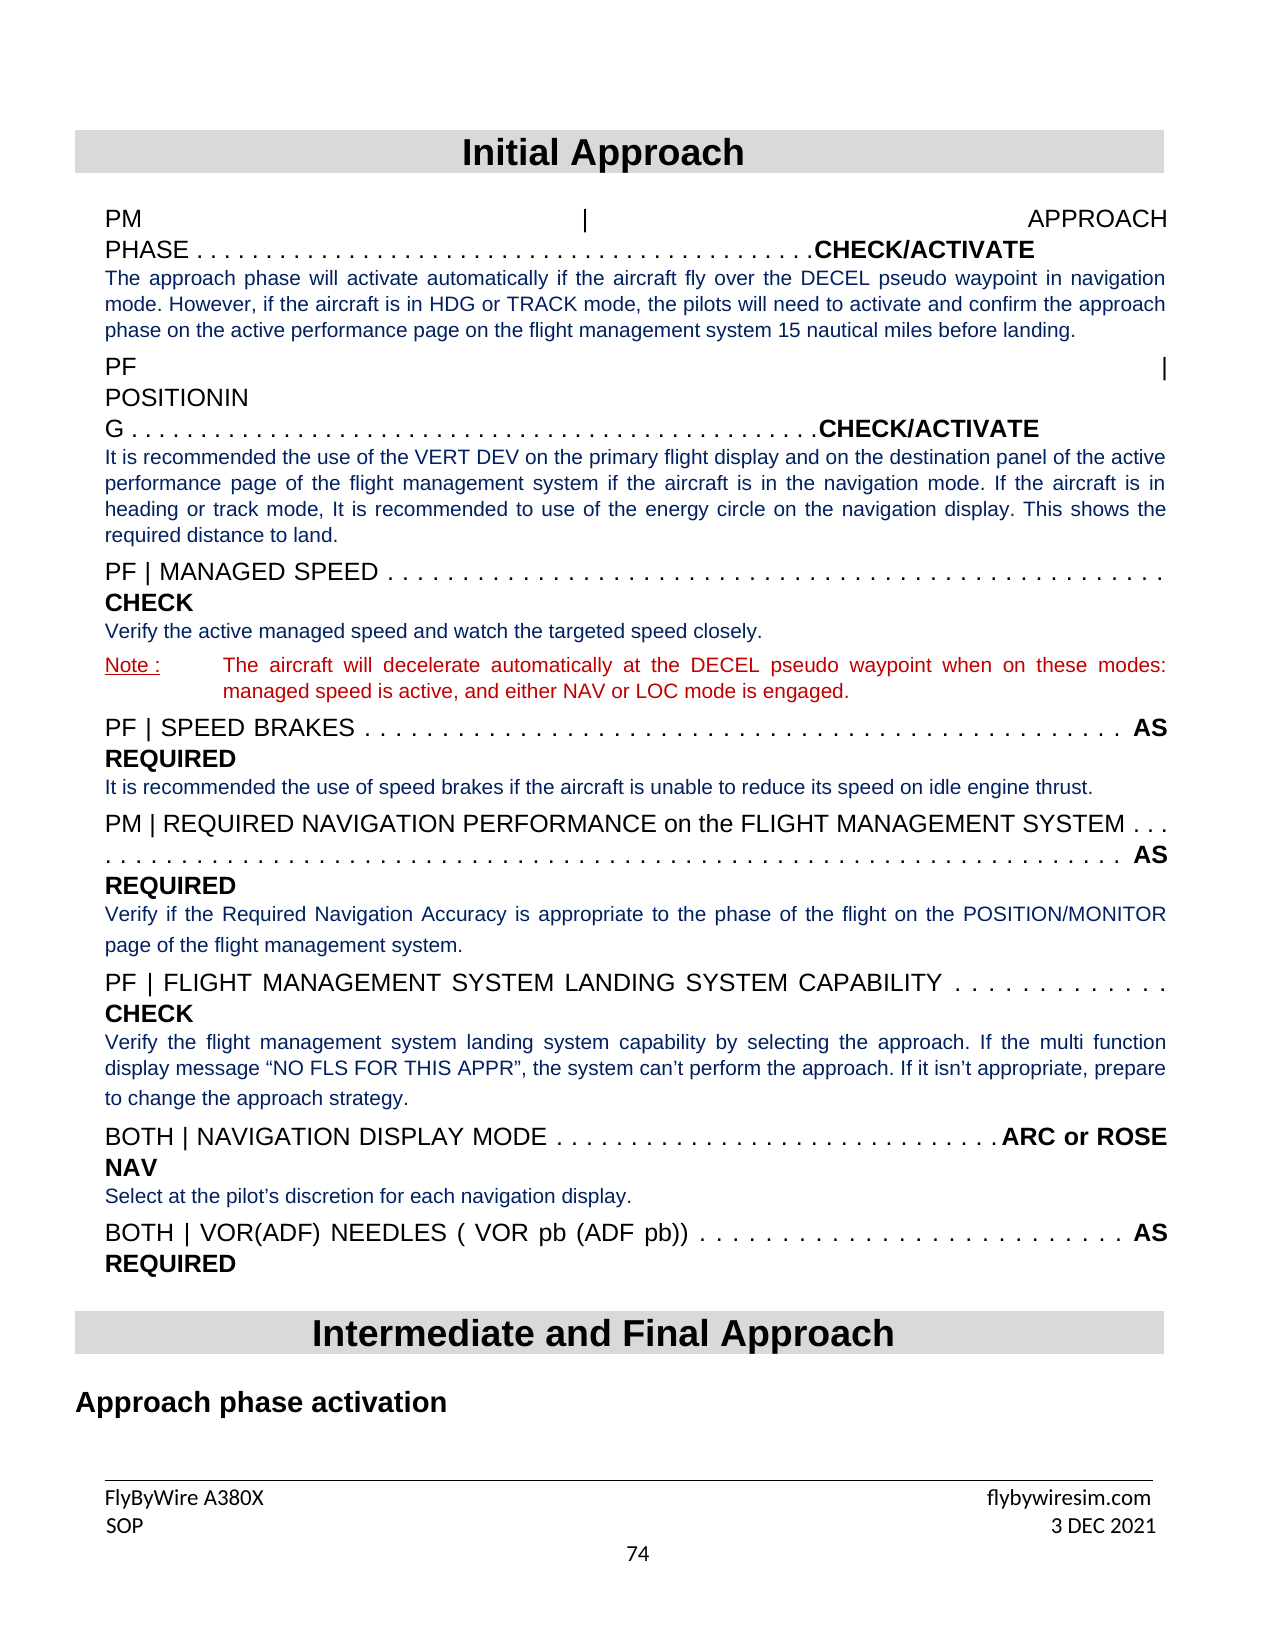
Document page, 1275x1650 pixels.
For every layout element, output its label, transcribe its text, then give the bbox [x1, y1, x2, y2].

text PM | REQUIRED NAVIGATION PERFORMANCE on the FLIGHT MANAGEMENT SYSTEM . . . . . . . . . . . . . . . . . . . . . . . . . . . . . . . . . . . . . . . . . . . . . . . . . . . . . . . . . . . . . . . . . . . . . . AS REQUIRED [104, 809, 1168, 900]
text BOTH | NAVIGATION DISPLAY MODE . . . . . . . . . . . . . . . . . . . . . . . . . . . . . .ARC or ROSE NAV [104, 1121, 1168, 1181]
text The approach phase will activate automatically if the aircraft fly over the DECEL pseudo waypoint in navigation mode. However, if the aircraft is in HDG or TRACK mode, the pilots will need to activate and confirm the approach phase on the active performance page on the flight management system 15 nautical miles before landing. [104, 266, 1168, 342]
text BOTH | VOR(ADF) NEEDLES ( VOR pb (ADF pb)) . . . . . . . . . . . . . . . . . . . . . . . . . . AS REQUIRED [104, 1218, 1168, 1277]
text Select at the pilot’s discretion for each navigation display. [104, 1183, 1168, 1207]
text PF | POSITIONING . . . . . . . . . . . . . . . . . . . . . . . . . . . . . . . . . . . . . . . . . . . . . . . . . .CHECK/ACTIVATE [104, 352, 1168, 443]
text PF | MANAGED SPEED . . . . . . . . . . . . . . . . . . . . . . . . . . . . . . . . . . . . . . . . . . . . . . . . . . . . CHECK [104, 557, 1168, 616]
text Note : The aircraft will decelerate automatically at the DECEL pseudo waypoint when on these modes: managed speed is active, and either NAV or LOC mode is engaged. [104, 653, 1168, 703]
table_header Initial Approach [75, 130, 1164, 173]
text PF | FLIGHT MANAGEMENT SYSTEM LANDING SYSTEM CAPABILITY . . . . . . . . . . . . . CHECK [104, 968, 1168, 1028]
text It is recommended the use of the VERT DEV on the primary flight display and on the destination panel of the active performance page of the flight management system if the aircraft is in the navigation mode. If the aircraft is in heading or track mode, It is recommended to use of the energy circle on the navigation display. This shows the required distance to land. [104, 445, 1168, 546]
text PM | APPROACH PHASE . . . . . . . . . . . . . . . . . . . . . . . . . . . . . . . . . . . . . . . . . . . . .CHECK/ACTIVATE [104, 204, 1168, 264]
text Verify the active managed speed and watch the targeted speed closely. [104, 619, 1168, 643]
text PF | SPEED BRAKES . . . . . . . . . . . . . . . . . . . . . . . . . . . . . . . . . . . . . . . . . . . . . . . . . AS REQUIRED [104, 713, 1168, 773]
table_header Intermediate and Final Approach [75, 1311, 1164, 1354]
text Approach phase activation [75, 1385, 1168, 1418]
text It is recommended the use of speed brakes if the aircraft is unable to reduce its speed on idle engine thrust. [104, 775, 1168, 799]
text Verify if the Required Navigation Accuracy is appropriate to the phase of the flight on the POSITION/MONITOR page of the flight management system. [104, 902, 1168, 957]
text Verify the flight management system landing system capability by selecting the approach. If the multi function display message “NO FLS FOR THIS APPR”, the system can’t perform the approach. If it isn’t appropriate, prepare to change the approach strategy. [104, 1030, 1168, 1111]
